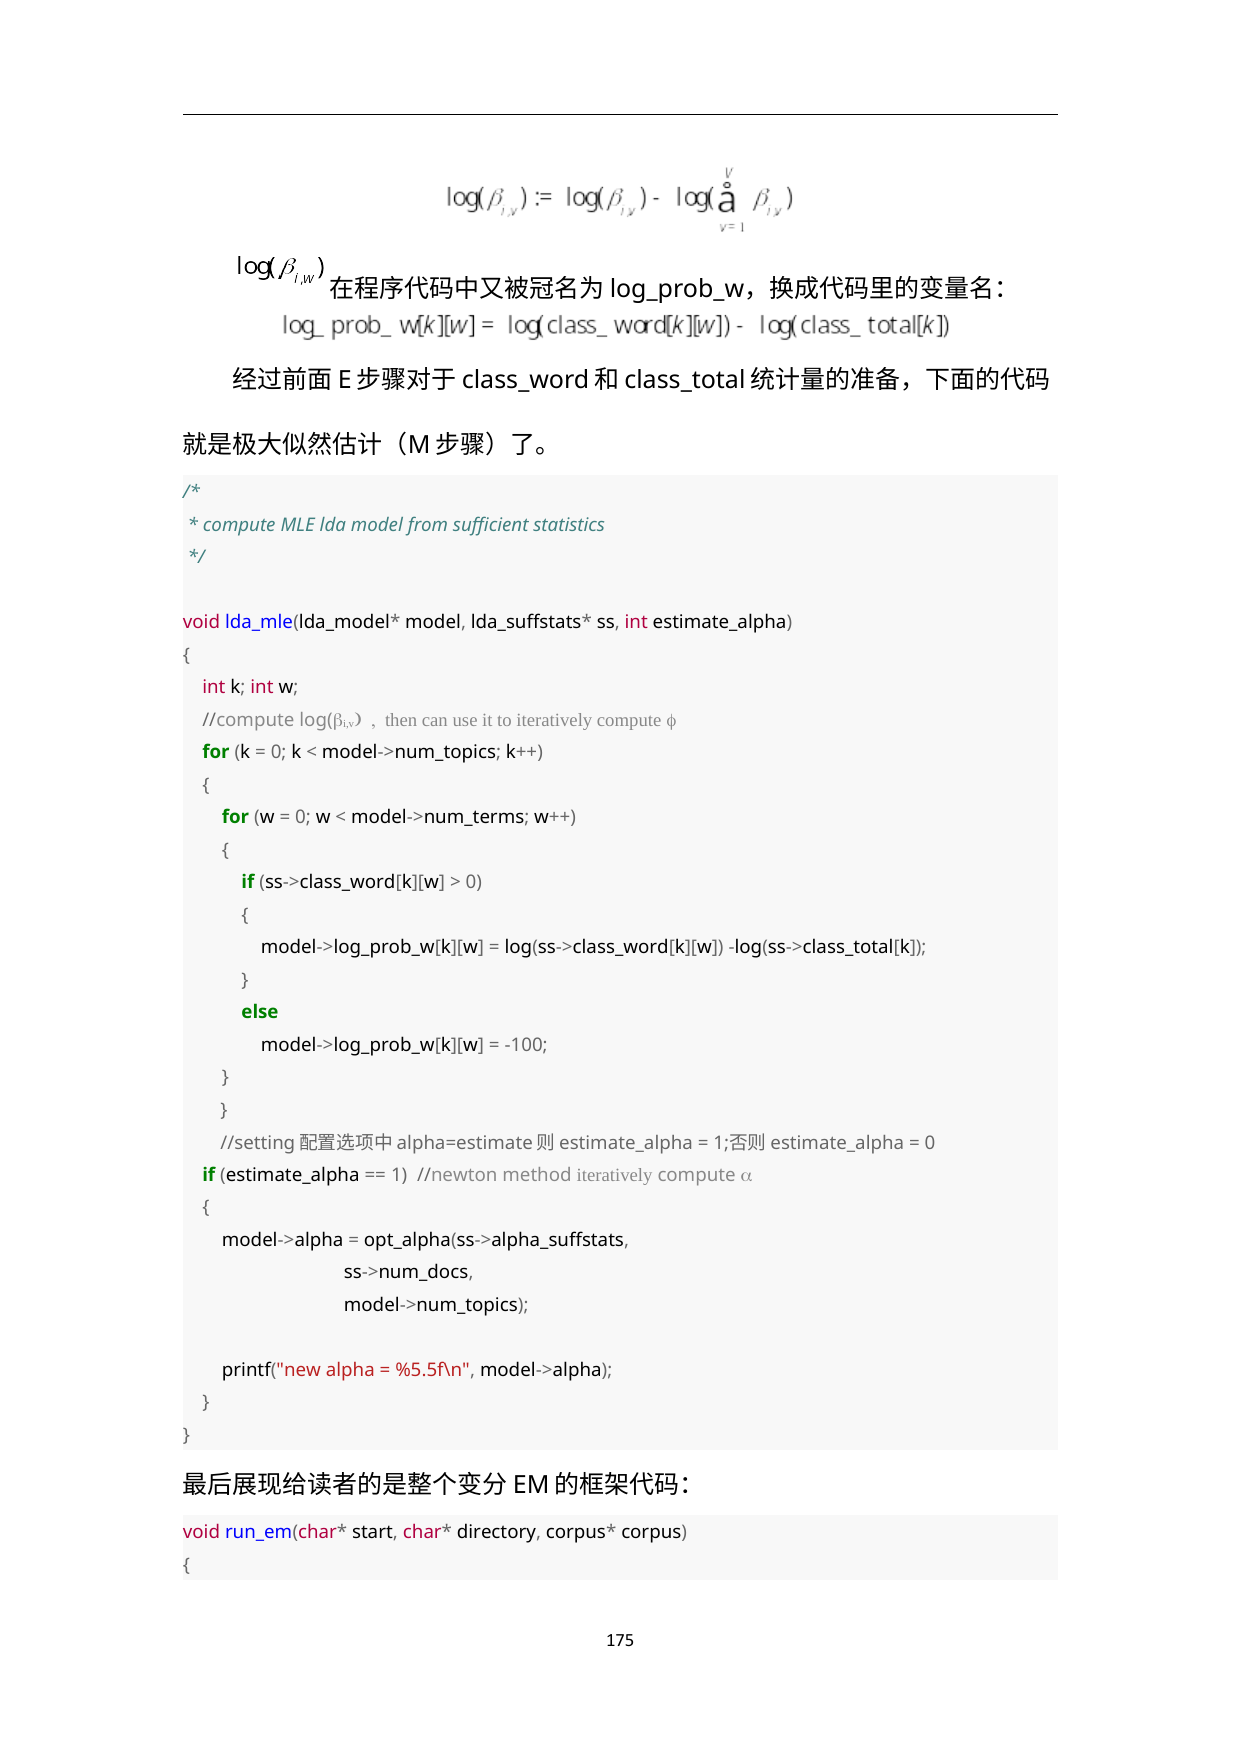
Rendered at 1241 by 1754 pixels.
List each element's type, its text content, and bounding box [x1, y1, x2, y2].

text { [183, 1547, 1058, 1580]
text } [183, 1417, 1058, 1450]
text ss->num_docs, [183, 1255, 1058, 1287]
text //compute log(i,vthen can use it to iteratively compute  [183, 702, 1058, 735]
text */ [183, 540, 1058, 572]
text model->num_topics); [183, 1287, 1058, 1320]
text 最后展现给读者的是整个变分EM的框架代码： [183, 1450, 1058, 1515]
text } [183, 1385, 1058, 1417]
text //setting配置选项中alpha=estimate则estimate_alpha = 1;否则estimate_alpha = 0 [183, 1125, 1058, 1157]
text model->log_prob_w[k][w] = log(ss->class_word[k][w]) -log(ss->class_total[k]); [183, 930, 1058, 962]
text int k; int w; [183, 670, 1058, 702]
text else [183, 995, 1058, 1027]
text 在程序代码中又被冠名为log_prob_w，换成代码里的变量名： [183, 247, 1058, 312]
text 经过前面E步骤对于class_word和class_total统计量的准备，下面的代码就是极大似然估计（M步骤）了。 [183, 345, 1058, 475]
text void run_em(char* start, char* directory, corpus* corpus) [183, 1515, 1058, 1547]
text for (w = 0; w < model->num_terms; w++) [183, 800, 1058, 832]
text { [183, 832, 1058, 865]
text if (estimate_alpha == 1) //newton method iteratively compute  [183, 1157, 1058, 1190]
text for (k = 0; k < model->num_topics; k++) [183, 735, 1058, 767]
text if (ss->class_word[k][w] > 0) [183, 865, 1058, 897]
text * compute MLE lda model from sufficient statistics [183, 507, 1058, 540]
text } [183, 962, 1058, 995]
text { [183, 767, 1058, 800]
text { [183, 897, 1058, 930]
text } [183, 1092, 1058, 1125]
text /* [183, 475, 1058, 507]
text } [183, 1060, 1058, 1092]
text { [183, 637, 1058, 670]
text model->alpha = opt_alpha(ss->alpha_suffstats, [183, 1222, 1058, 1255]
text void lda_mle(lda_model* model, lda_suffstats* ss, int estimate_alpha) [183, 605, 1058, 637]
text { [183, 1190, 1058, 1222]
text model->log_prob_w[k][w] = -100; [183, 1027, 1058, 1060]
text printf("new alpha = %5.5f\n", model->alpha); [183, 1352, 1058, 1385]
